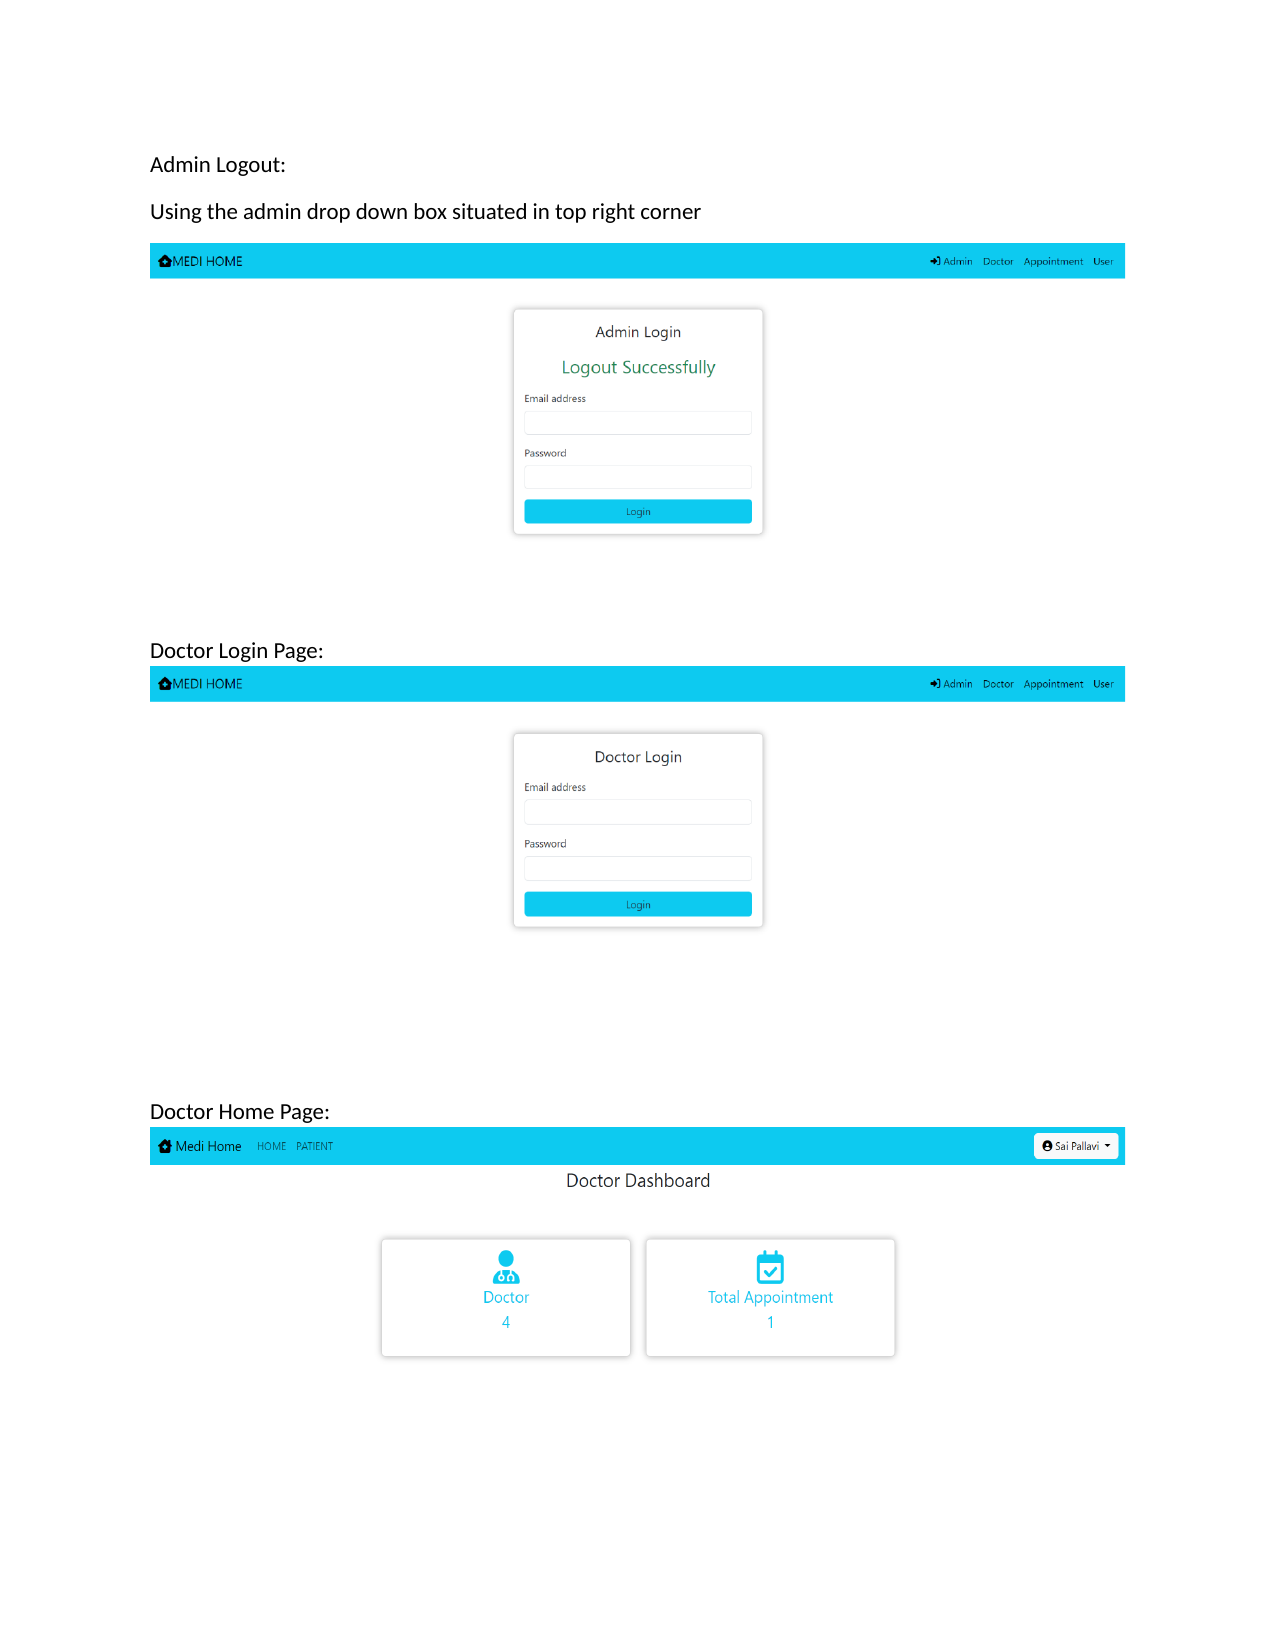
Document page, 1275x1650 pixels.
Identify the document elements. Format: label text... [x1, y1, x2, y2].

text Doctor Login Page: [150, 636, 1125, 666]
text Admin Logout: [150, 150, 1125, 178]
picture [150, 1127, 1125, 1423]
picture [150, 243, 1125, 571]
picture [150, 666, 1125, 985]
text Using the admin drop down box situated in top right corner [150, 197, 1125, 225]
text Doctor Home Page: [150, 1097, 1125, 1127]
